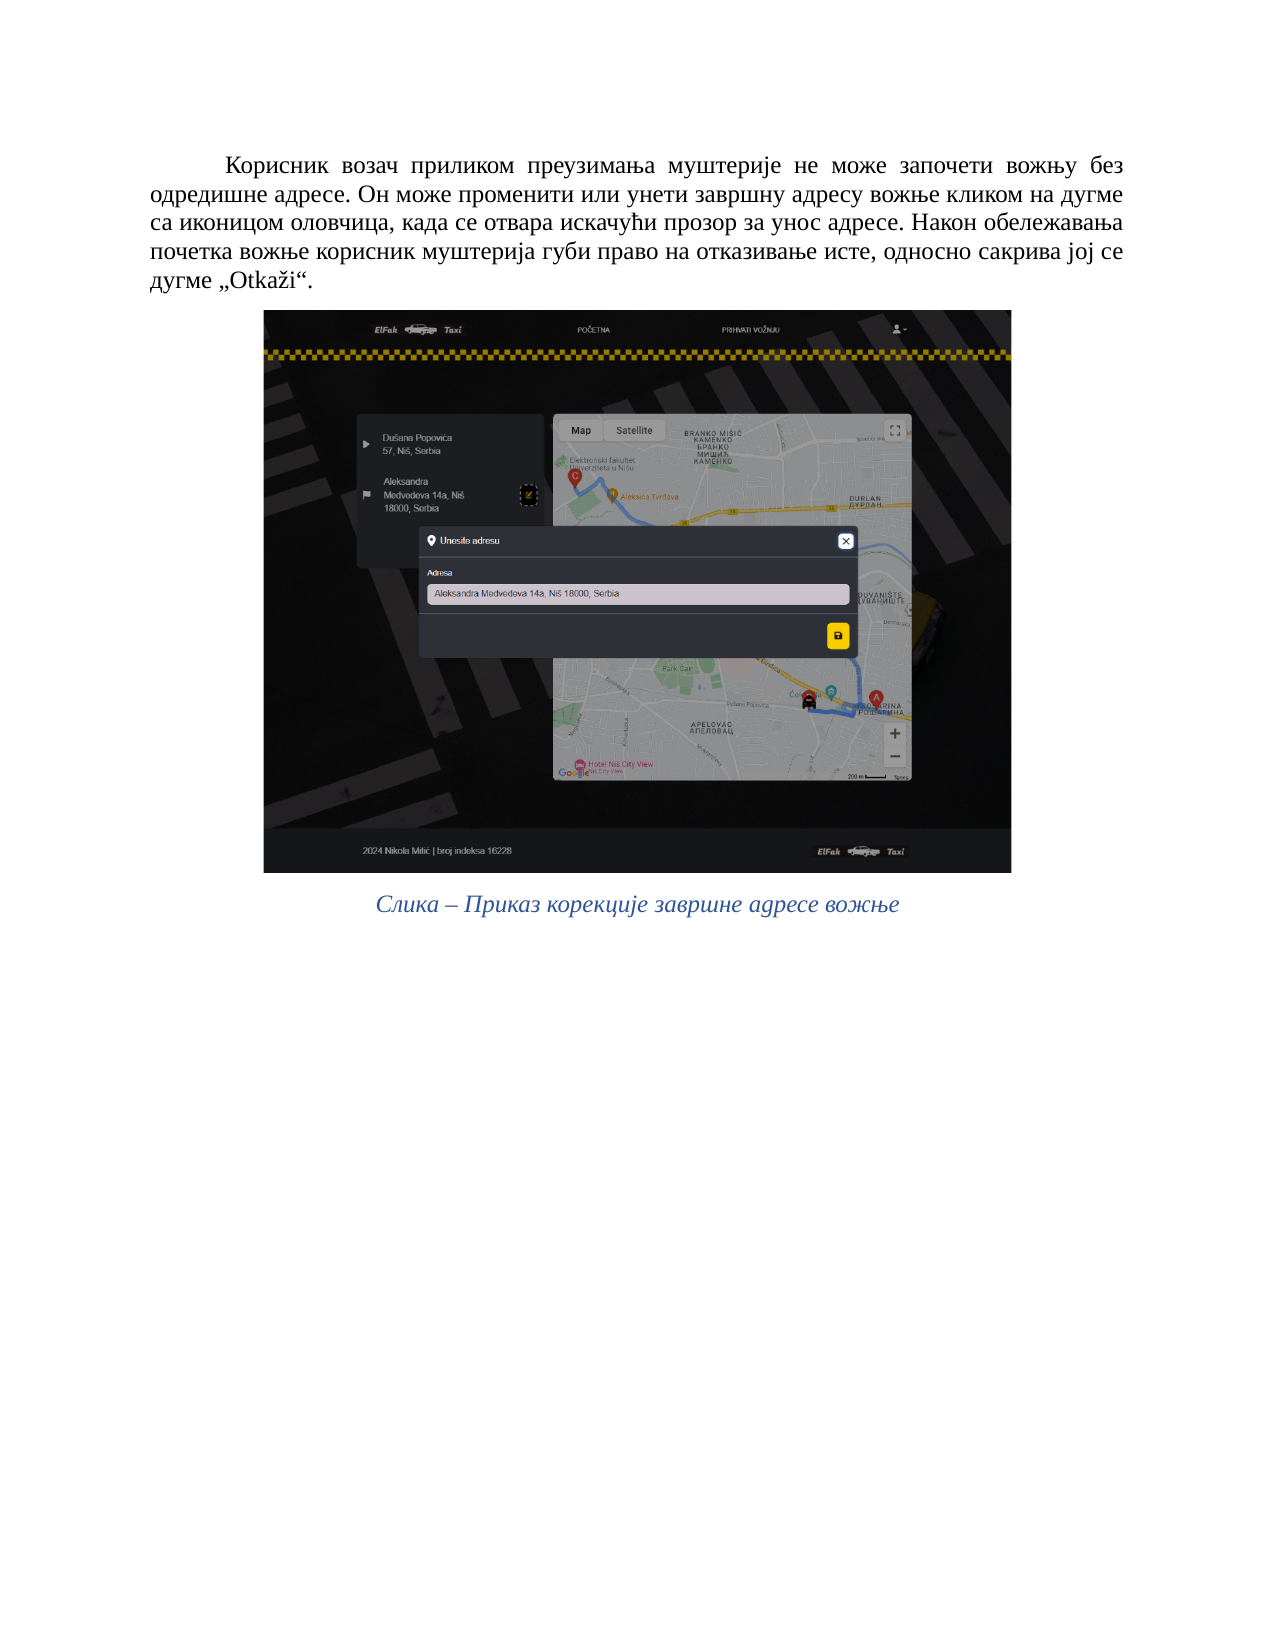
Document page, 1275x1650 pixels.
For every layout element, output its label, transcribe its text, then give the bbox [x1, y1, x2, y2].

subtitle Слика – Приказ корекције завршне адресе вожње [150, 889, 1125, 918]
picture [263, 310, 1012, 873]
text Корисник возач приликом преузимања муштерије не може започети вожњу без одредишне адресе. Он може променити или унети завршну адресу вожње кликом на дугме са иконицом оловчица, када се отвара искачући прозор за унос адресе. Након обележавања почетка вожње корисник муштерија губи право на отказивање исте, односно сакрива јој се дугме „Otkaži“. [150, 150, 1125, 294]
